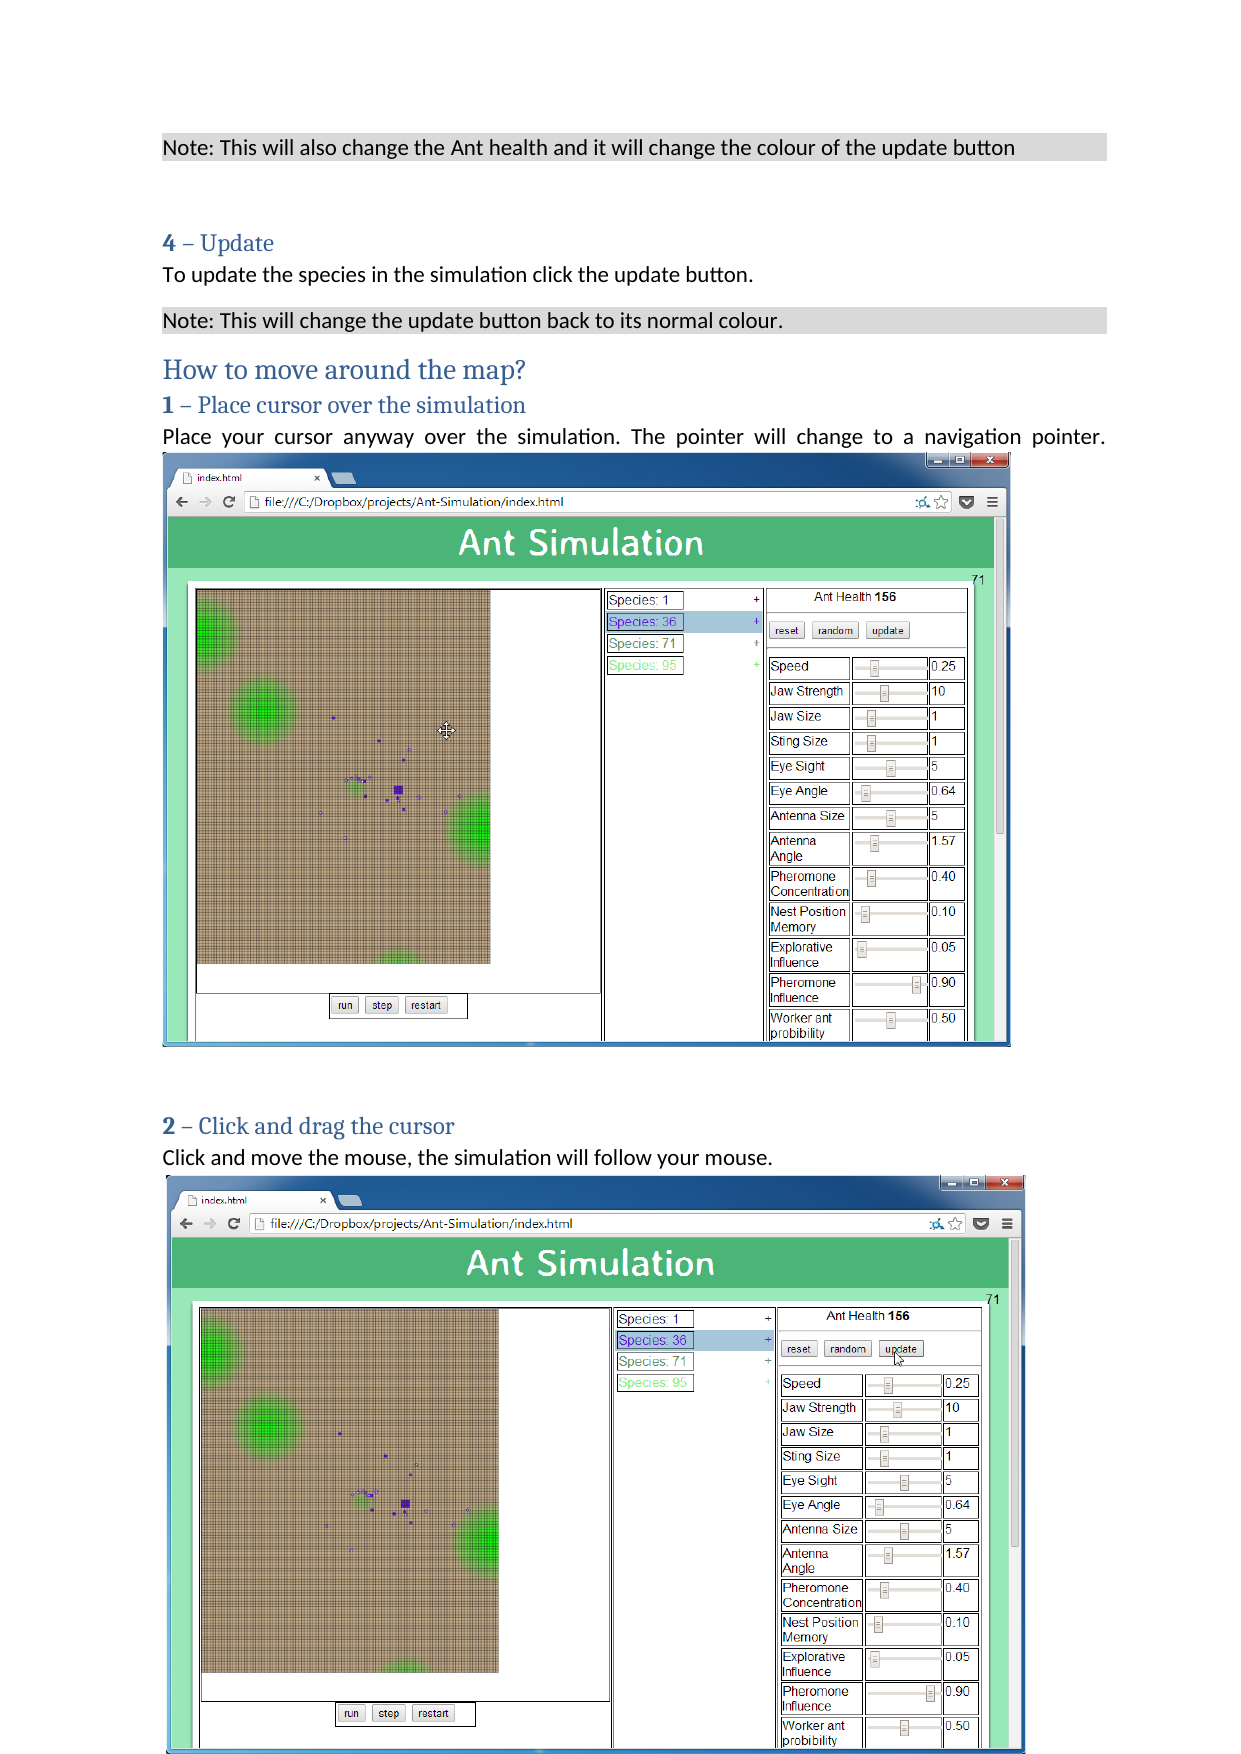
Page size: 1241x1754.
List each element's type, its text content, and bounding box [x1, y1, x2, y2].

subtitle 1 – Place cursor over the simulation [162, 391, 1107, 420]
text To update the species in the simulation click the update button. [162, 260, 1107, 288]
subtitle 2 – Click and drag the cursor [162, 1112, 1107, 1141]
subtitle How to move around the map? [162, 353, 1107, 387]
subtitle 4 – Update [162, 229, 1107, 257]
picture [166, 1175, 1026, 1754]
text Note: This will also change the Ant health and it will change the colour of the update button [162, 133, 1107, 161]
picture [162, 452, 1011, 1047]
text Click and move the mouse, the simulation will follow your mouse. [162, 1143, 1107, 1171]
text Note: This will change the update button back to its normal colour. [162, 307, 1107, 334]
